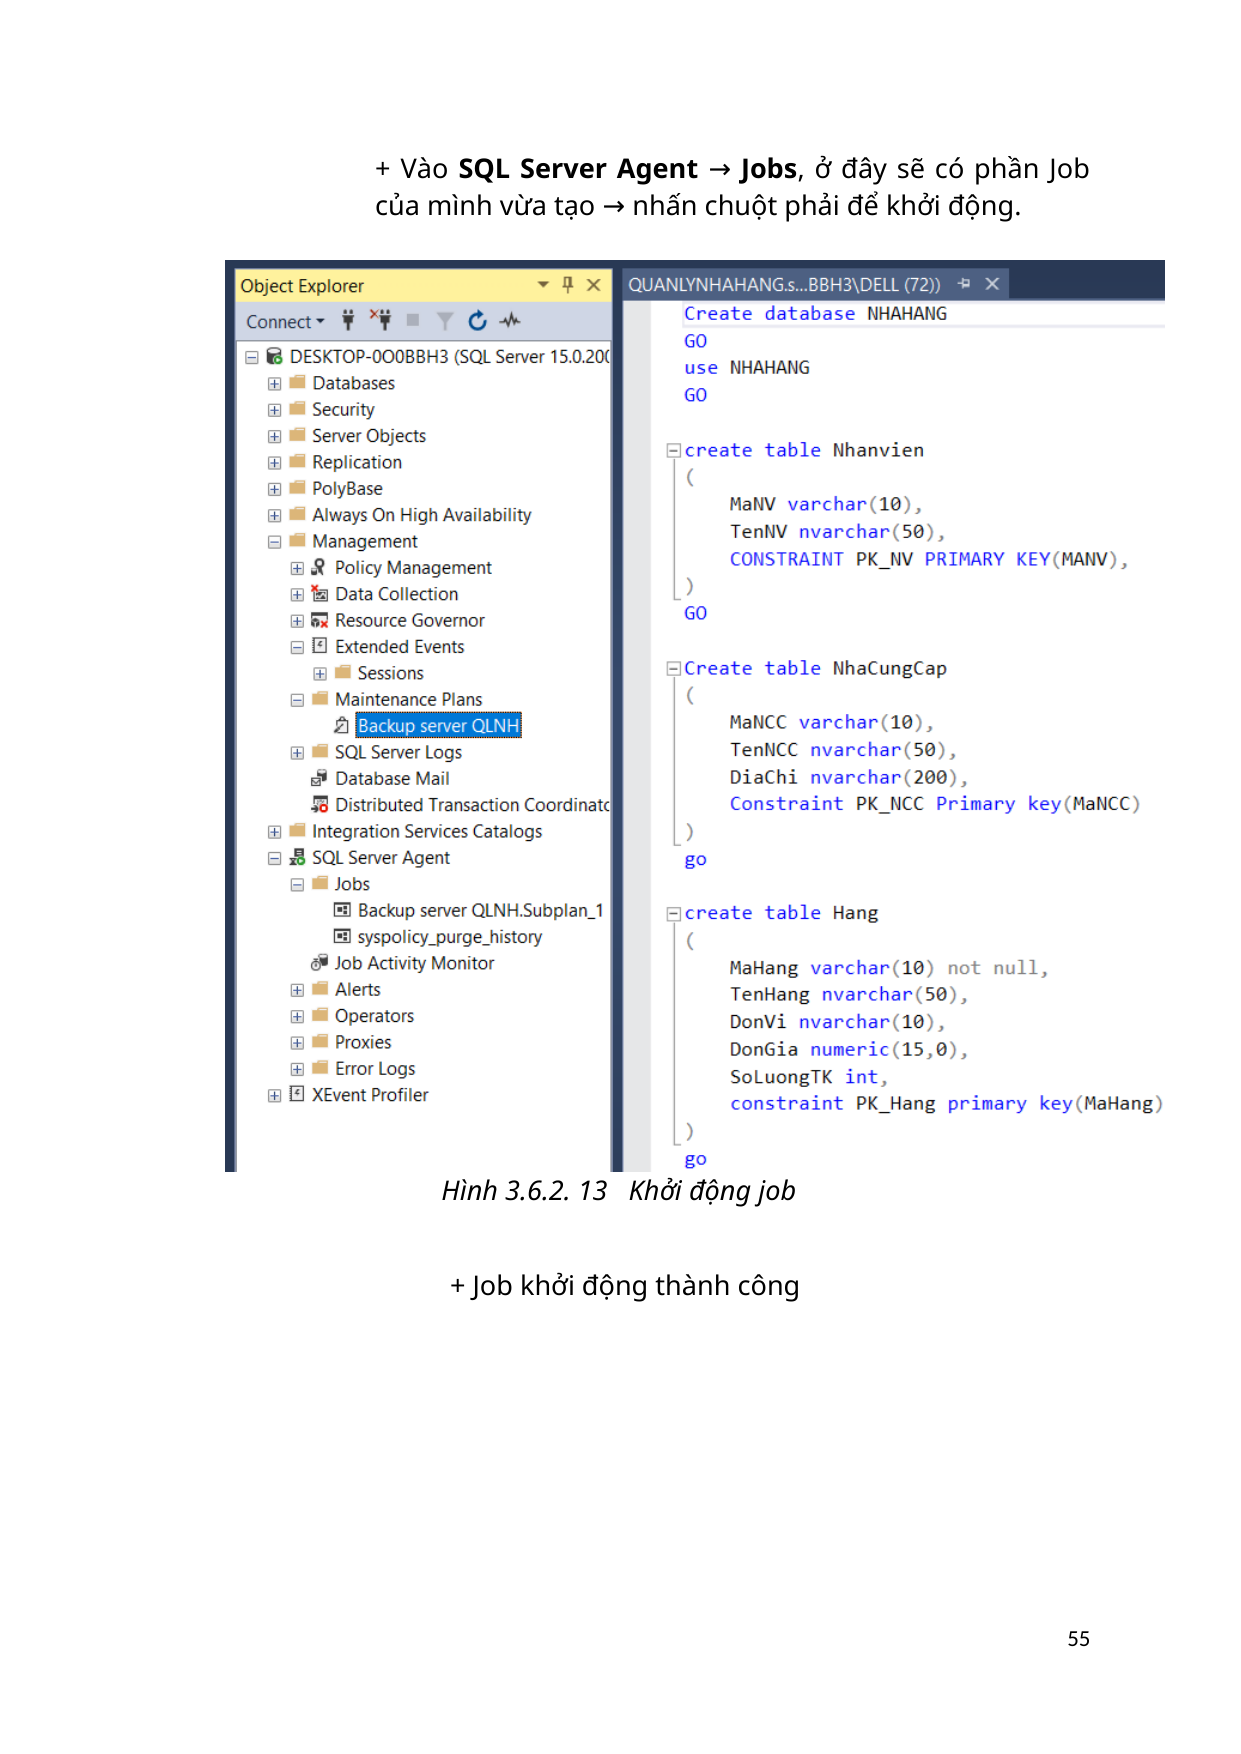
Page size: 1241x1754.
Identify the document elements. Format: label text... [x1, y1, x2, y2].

text Hình 3.6.2. 13 Khởi động job [150, 1172, 1090, 1209]
text + Job khởi động thành công [375, 1266, 1090, 1303]
picture [225, 260, 1165, 1172]
text + Vào SQL Server Agent → Jobs, ở đây sẽ có phần Job của mình vừa tạo → nhấn chuột phải để khởi động. [375, 150, 1090, 224]
